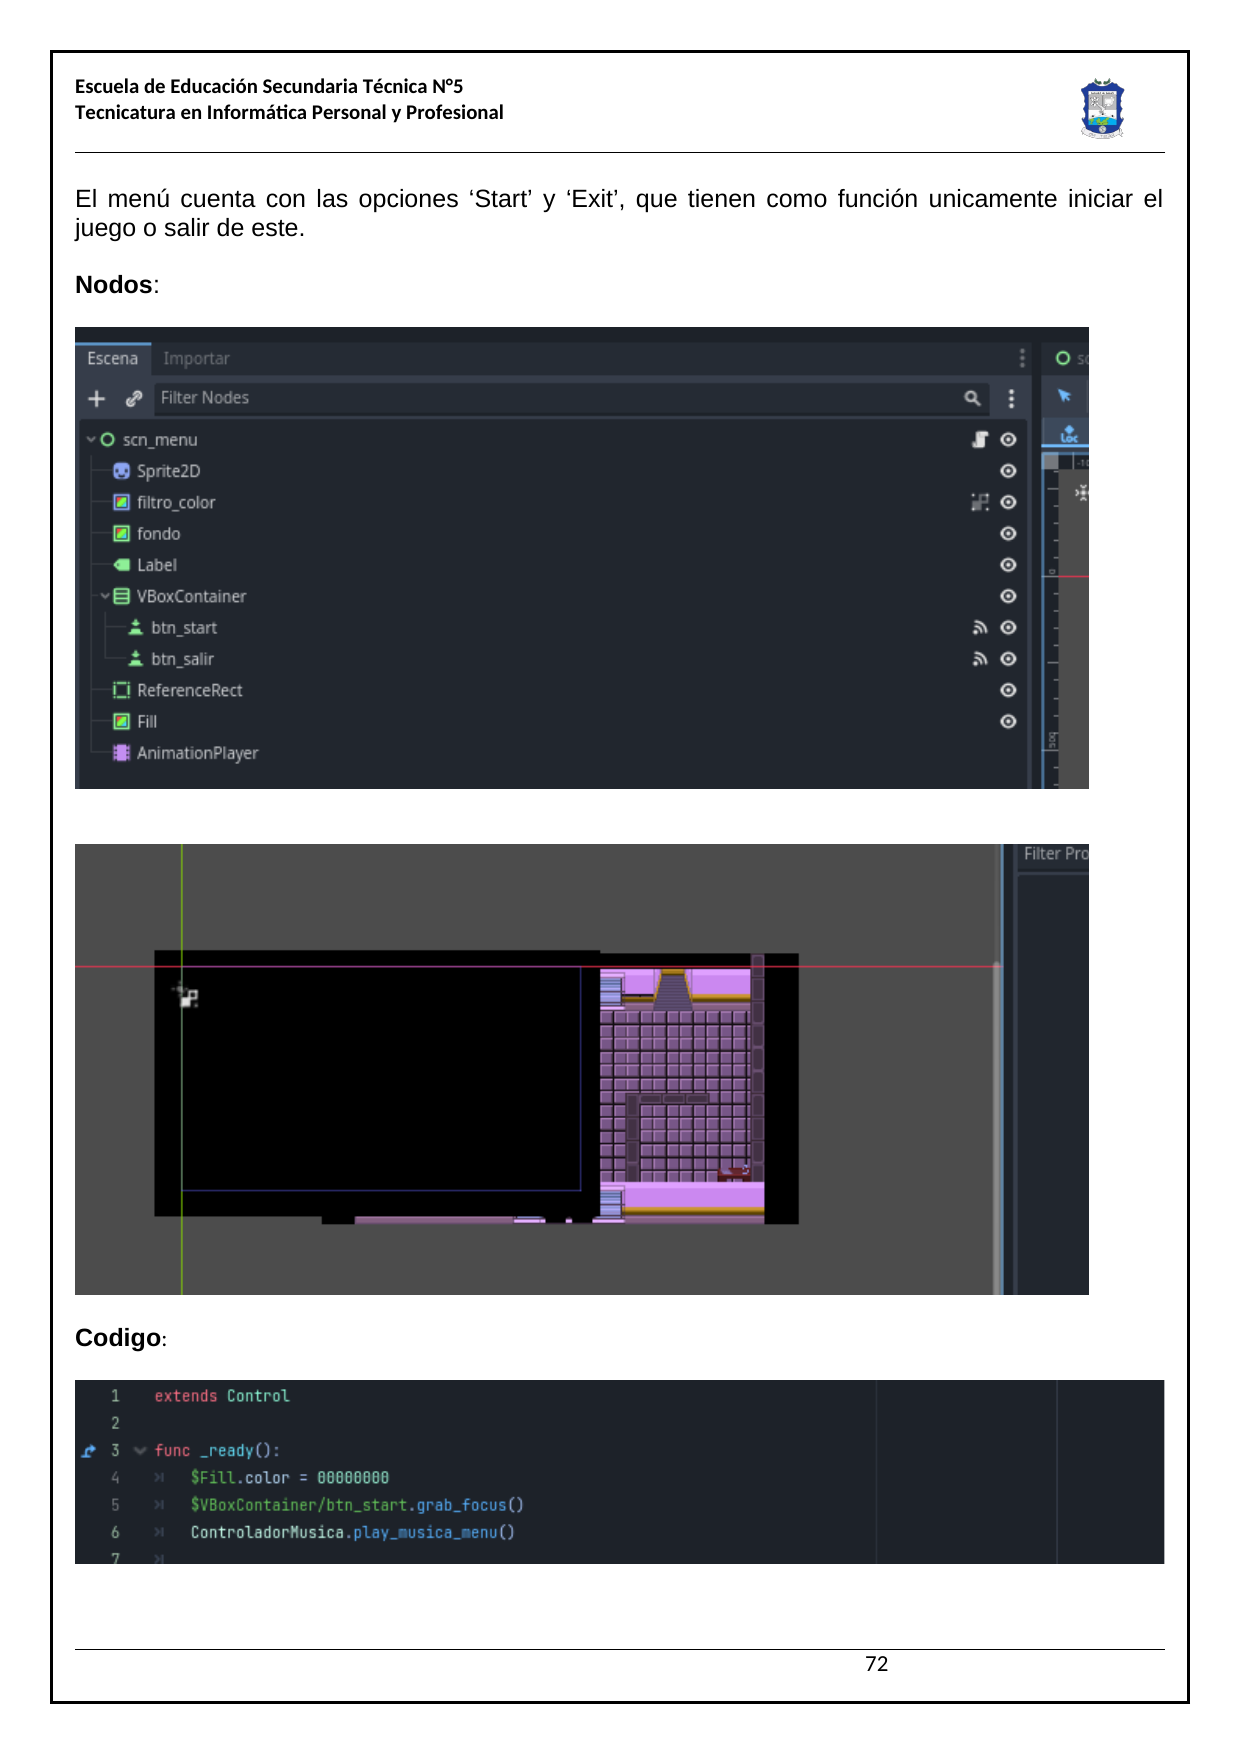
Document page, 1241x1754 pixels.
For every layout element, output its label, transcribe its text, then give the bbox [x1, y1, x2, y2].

list Nodos: [75, 270, 1165, 299]
list El menú cuenta con las opciones ‘Start’ y ‘Exit’, que tienen como función unicamente iniciar el juego o salir de este. [75, 184, 1165, 241]
picture [75, 1380, 1165, 1564]
picture [1077, 77, 1128, 139]
picture [75, 327, 1089, 789]
picture [75, 844, 1089, 1295]
list Codigo: [75, 1323, 1165, 1352]
